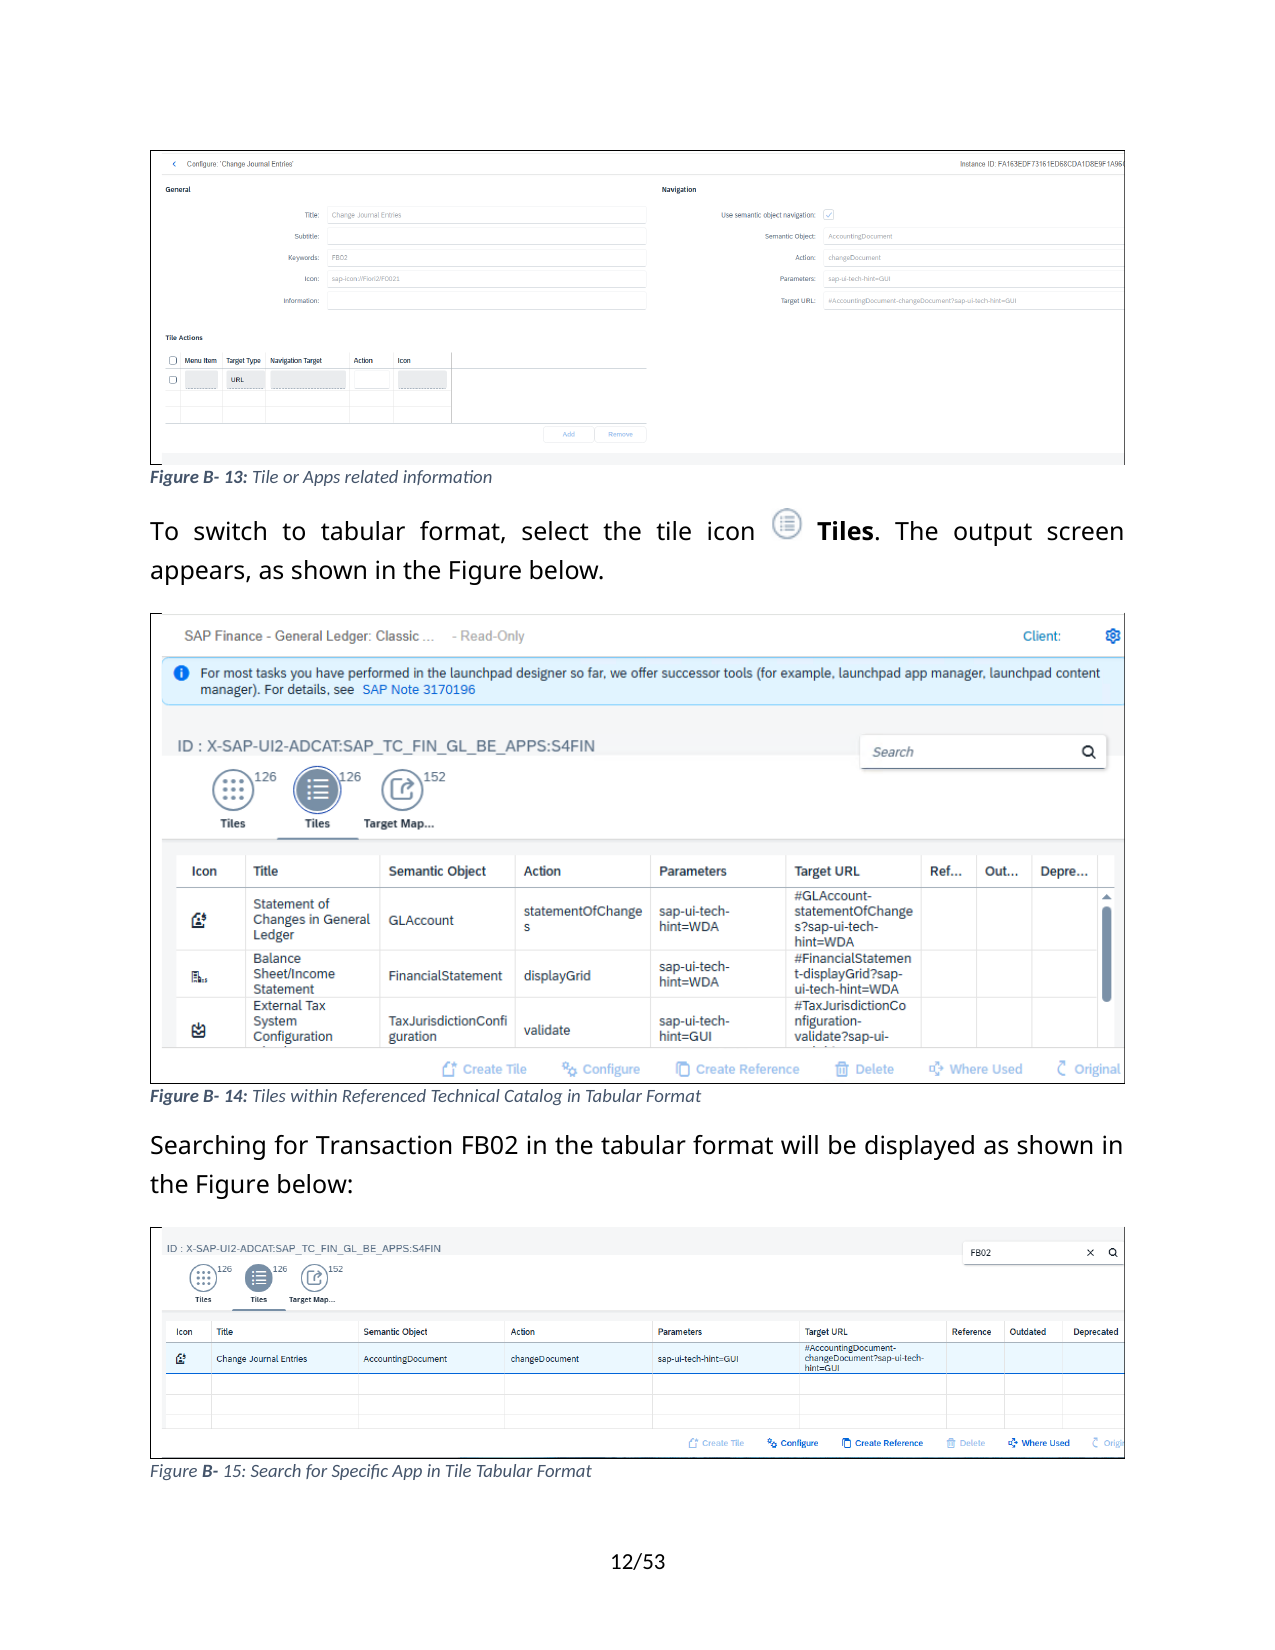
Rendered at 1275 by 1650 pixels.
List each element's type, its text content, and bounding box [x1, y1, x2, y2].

text Figure B- 14: Tiles within Referenced Technical Catalog in Tabular Format [150, 1084, 1125, 1107]
text Searching for Transaction FB02 in the tabular format will be displayed as shown in the Figure below: [150, 1127, 1125, 1201]
text Figure B- 13: Tile or Apps related information [150, 465, 1125, 488]
picture [161, 151, 1125, 465]
picture [161, 1227, 1125, 1458]
text Figure B- 15: Search for Specific App in Tile Tabular Format [150, 1459, 1125, 1482]
table_header [151, 614, 161, 1083]
picture [771, 508, 803, 541]
table_header [151, 151, 161, 464]
text To switch to tabular format, select the tile icon Tiles. The output screen appears, as shown in the Figure below. [150, 509, 1125, 587]
picture [161, 613, 1125, 1083]
table_header [151, 1228, 161, 1458]
